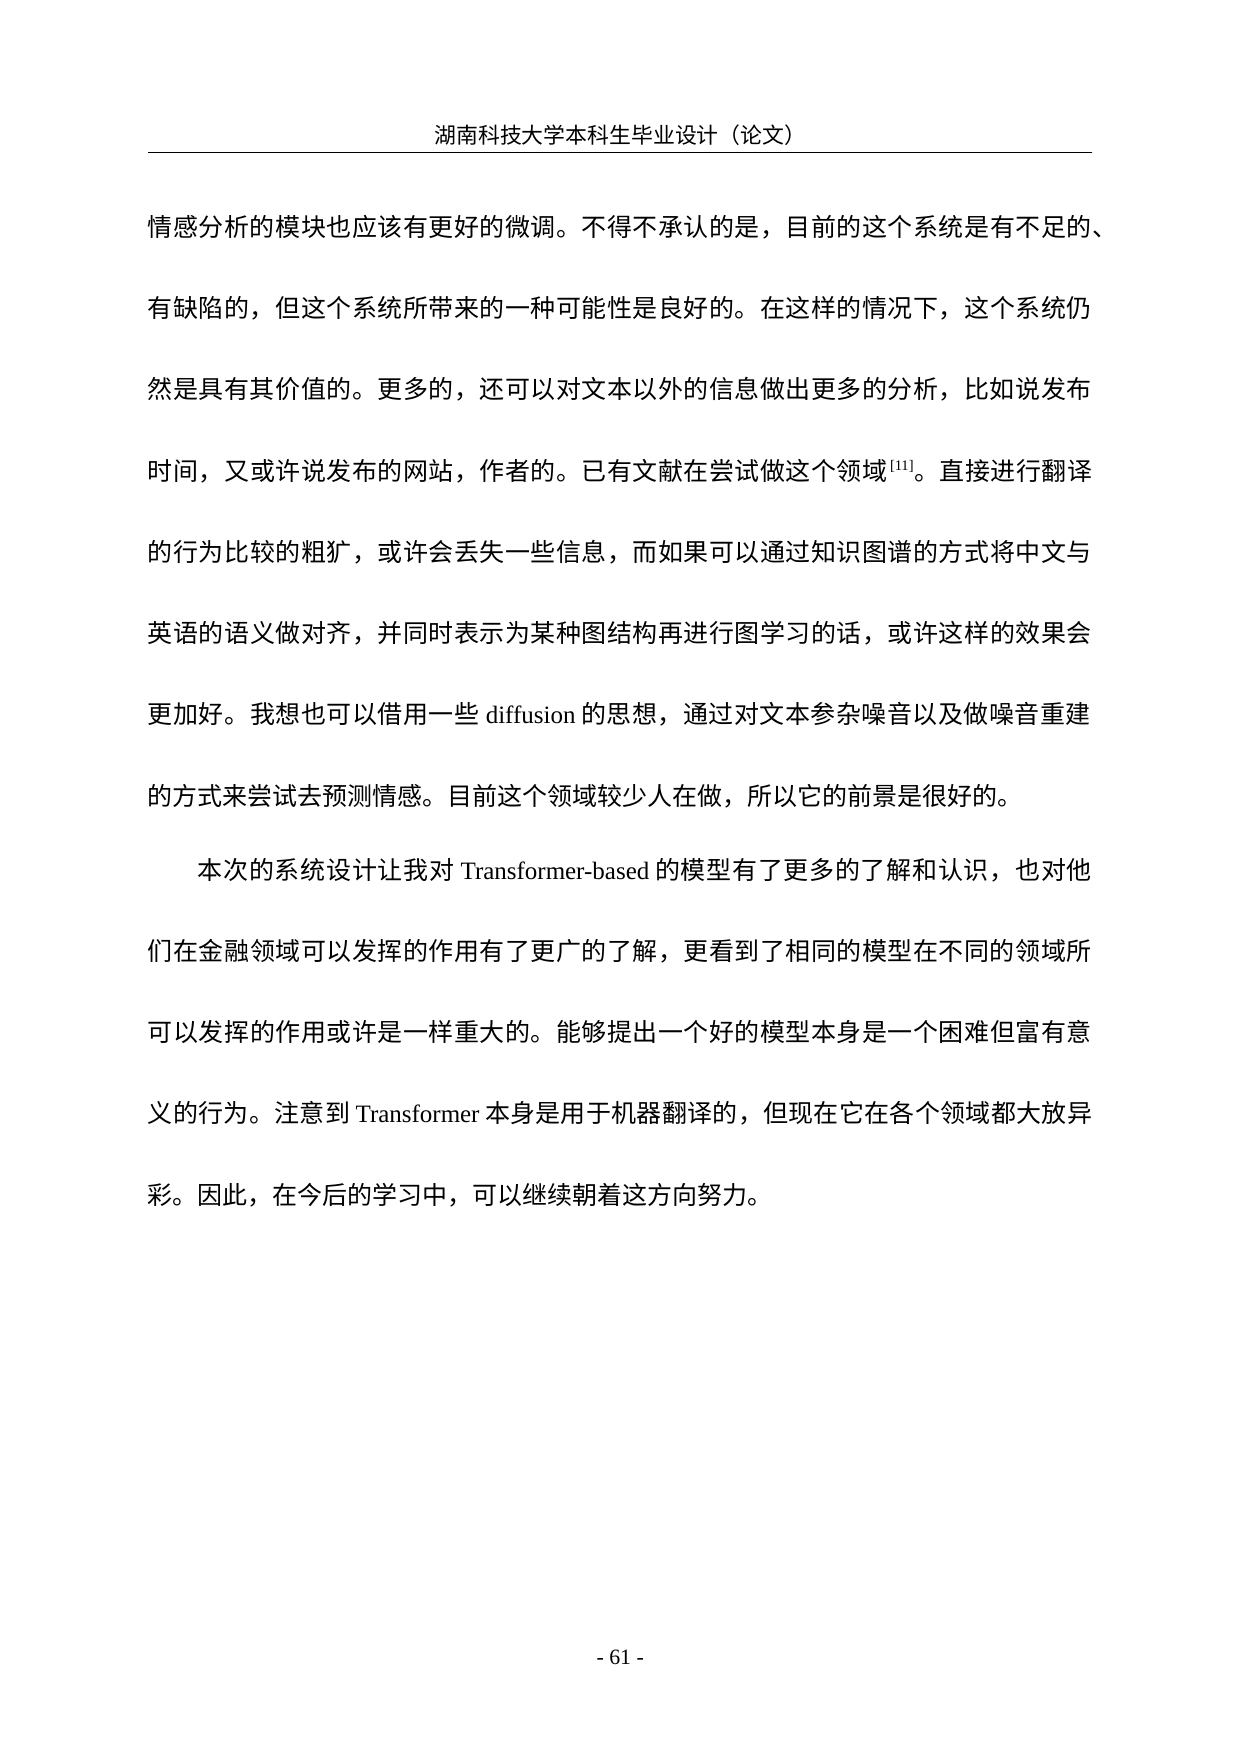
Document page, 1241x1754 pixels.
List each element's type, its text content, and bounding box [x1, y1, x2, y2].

text 本次的系统设计让我对Transformer-based的模型有了更多的了解和认识，也对他们在金融领域可以发挥的作用有了更广的了解，更看到了相同的模型在不同的领域所可以发挥的作用或许是一样重大的。能够提出一个好的模型本身是一个困难但富有意义的行为。注意到Transformer本身是用于机器翻译的，但现在它在各个领域都大放异彩。因此，在今后的学习中，可以继续朝着这方向努力。 [148, 836, 1092, 1226]
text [148, 193, 1092, 827]
